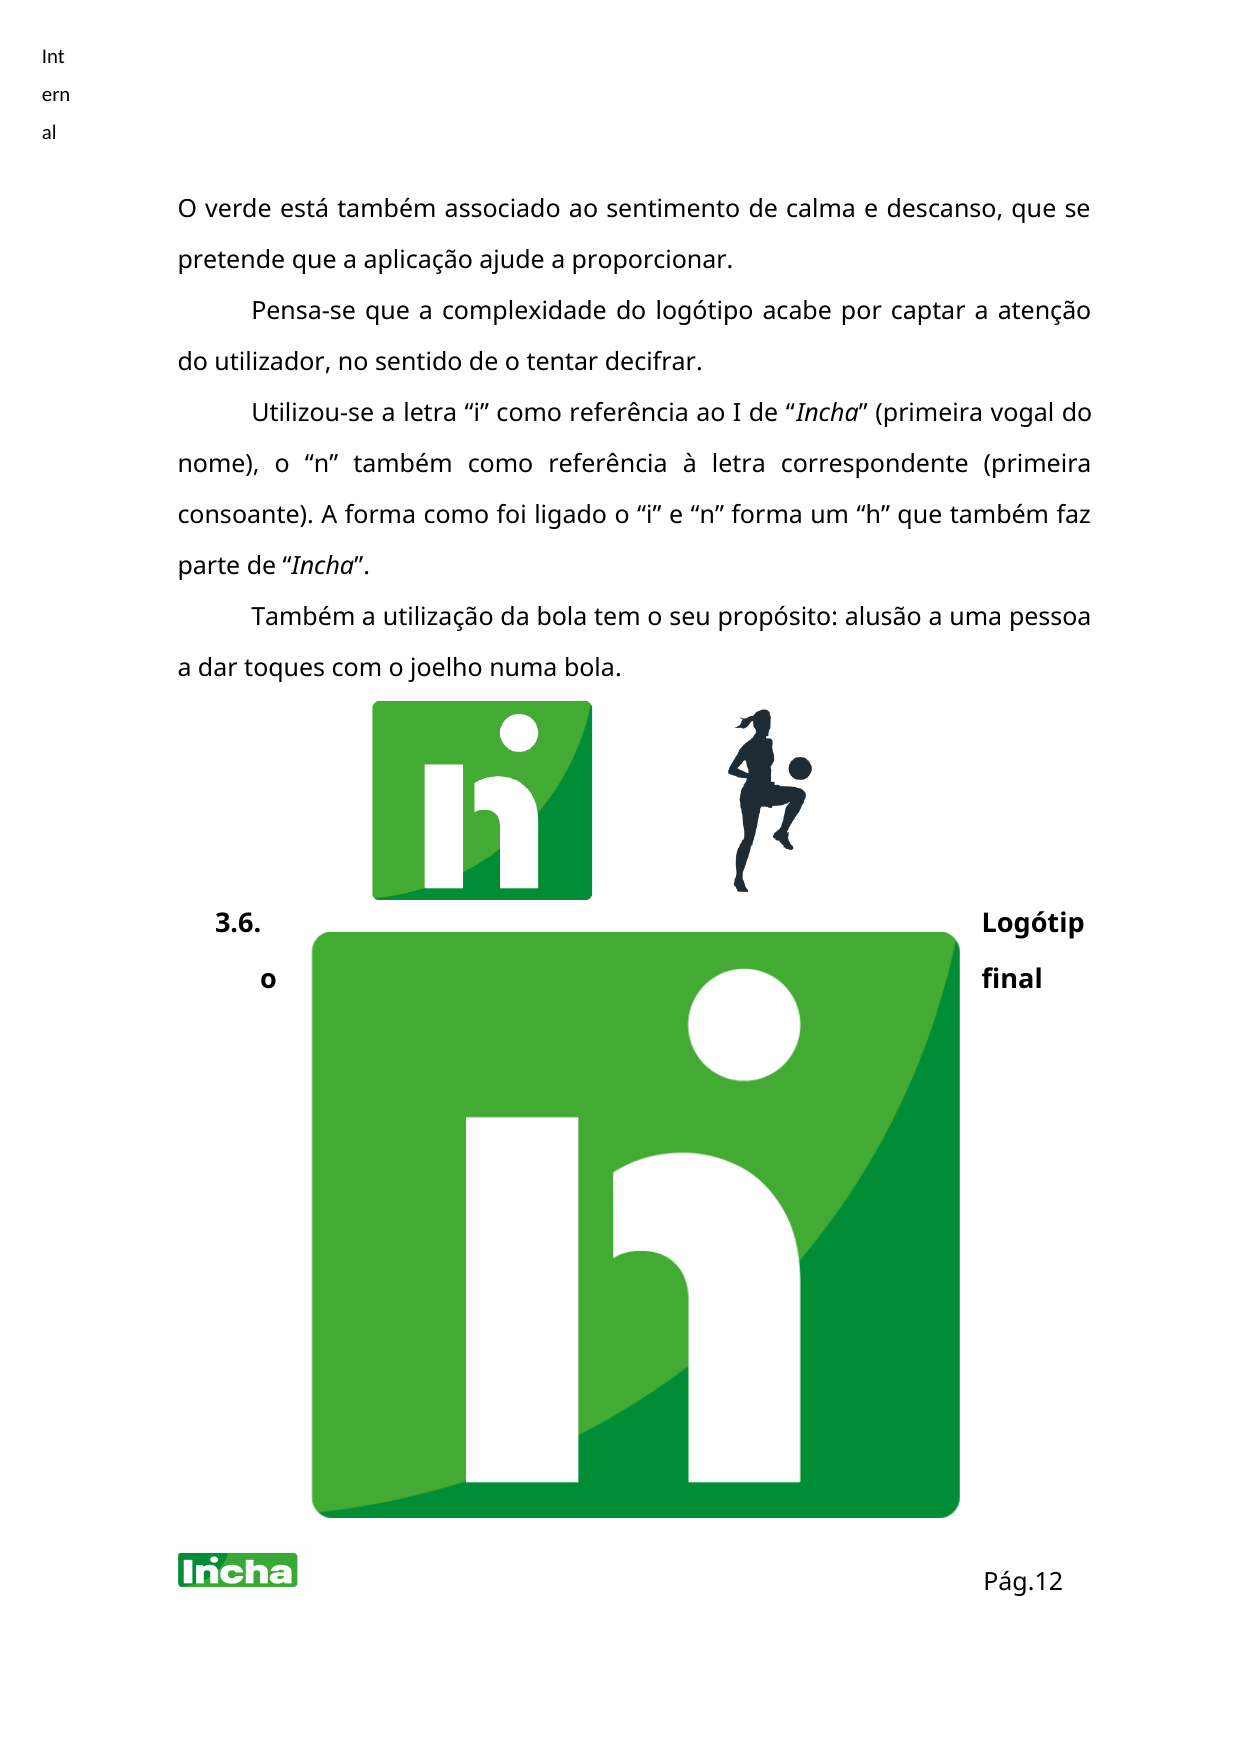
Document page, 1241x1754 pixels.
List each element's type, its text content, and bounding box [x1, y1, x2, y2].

text Utilizou-se a letra “i” como referência ao I de “Incha” (primeira vogal do nome), o “n” também como referência à letra correspondente (primeira consoante). A forma como foi ligado o “i” e “n” forma um “h” que também faz parte de “Incha”. [177, 394, 1092, 582]
picture [177, 1547, 309, 1591]
picture [670, 701, 869, 900]
text Pensa-se que a complexidade do logótipo acabe por captar a atenção do utilizador, no sentido de o tentar decifrar. [177, 292, 1092, 377]
text Também a utilização da bola tem o seu propósito: alusão a uma pessoa a dar toques com o joelho numa bola. [177, 599, 1092, 684]
picture [306, 932, 963, 1518]
picture [370, 701, 593, 900]
subtitle Logótipo final [215, 904, 1092, 996]
